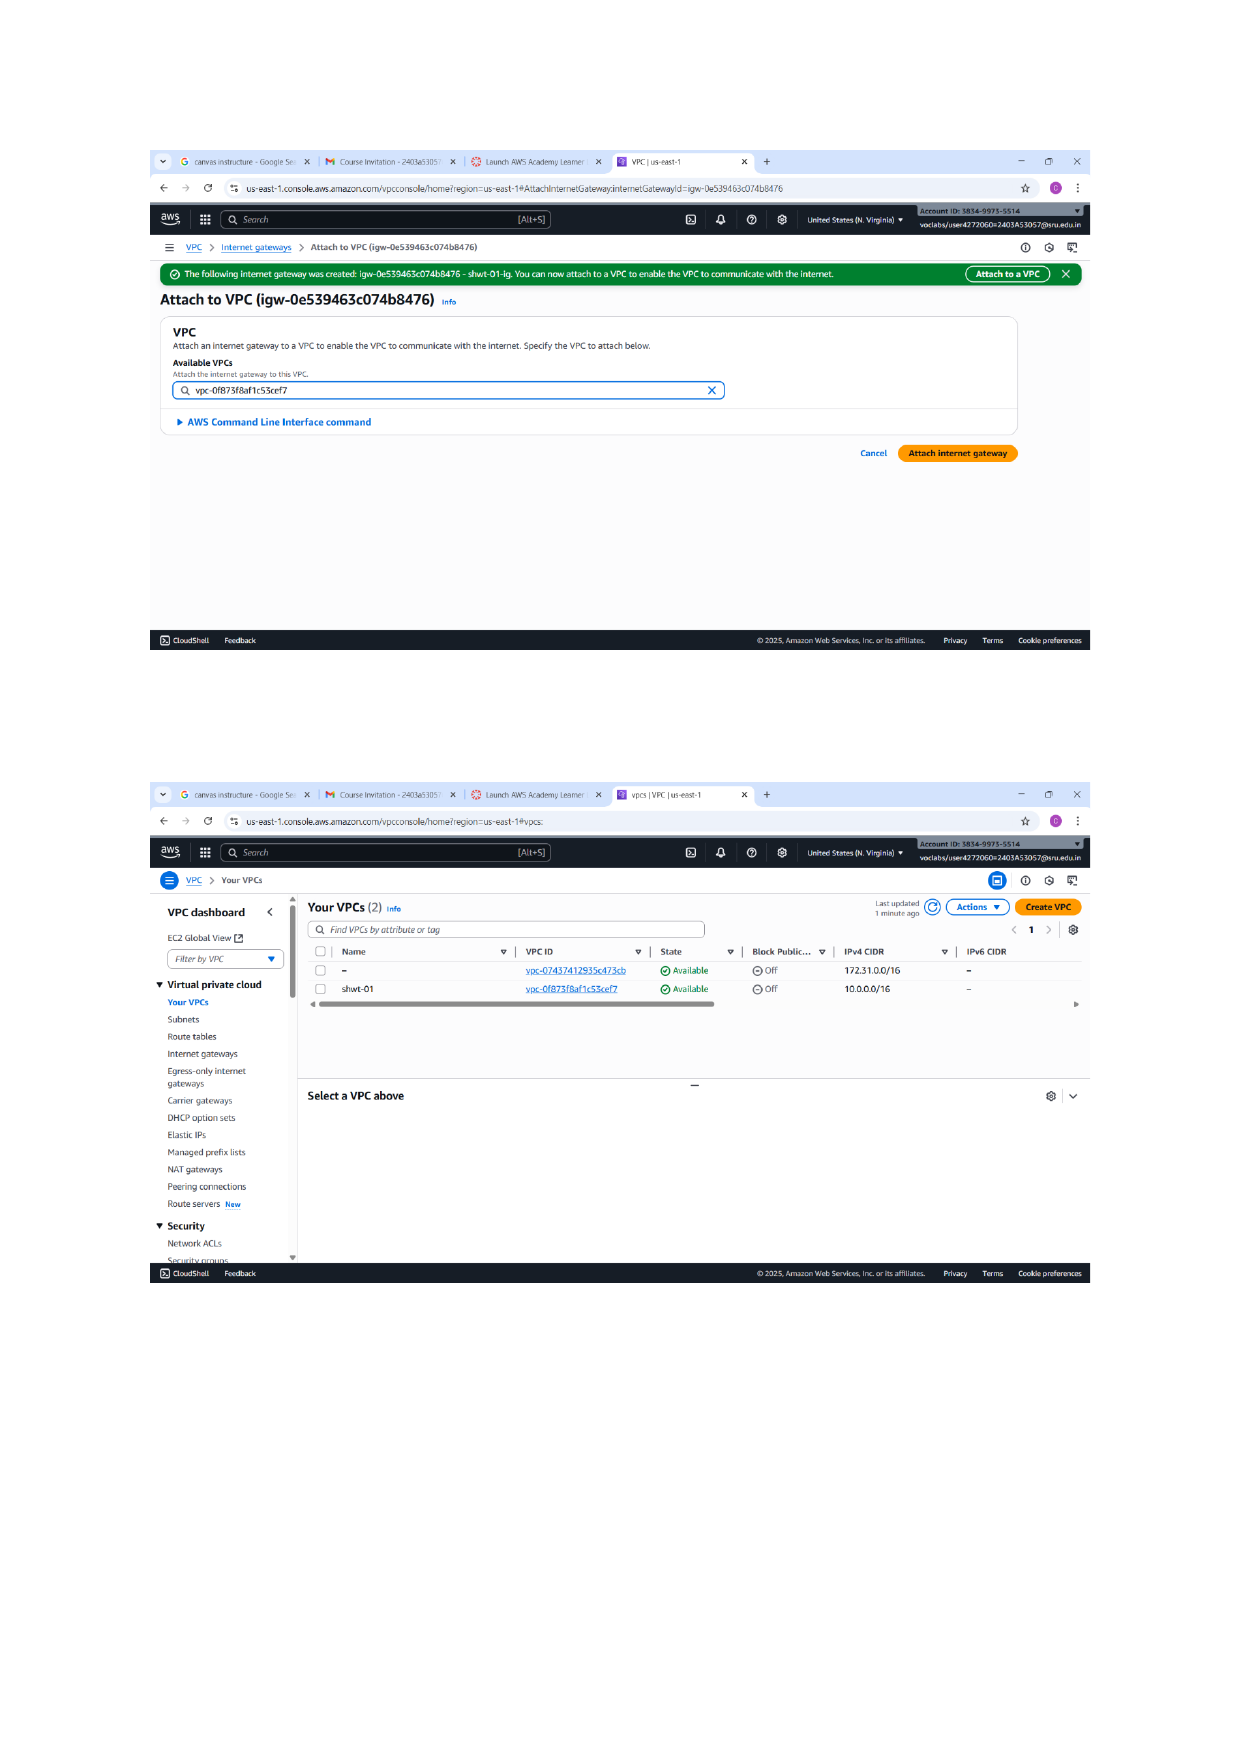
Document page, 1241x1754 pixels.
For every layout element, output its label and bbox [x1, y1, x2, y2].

picture [150, 782, 1091, 1283]
picture [150, 150, 1091, 650]
